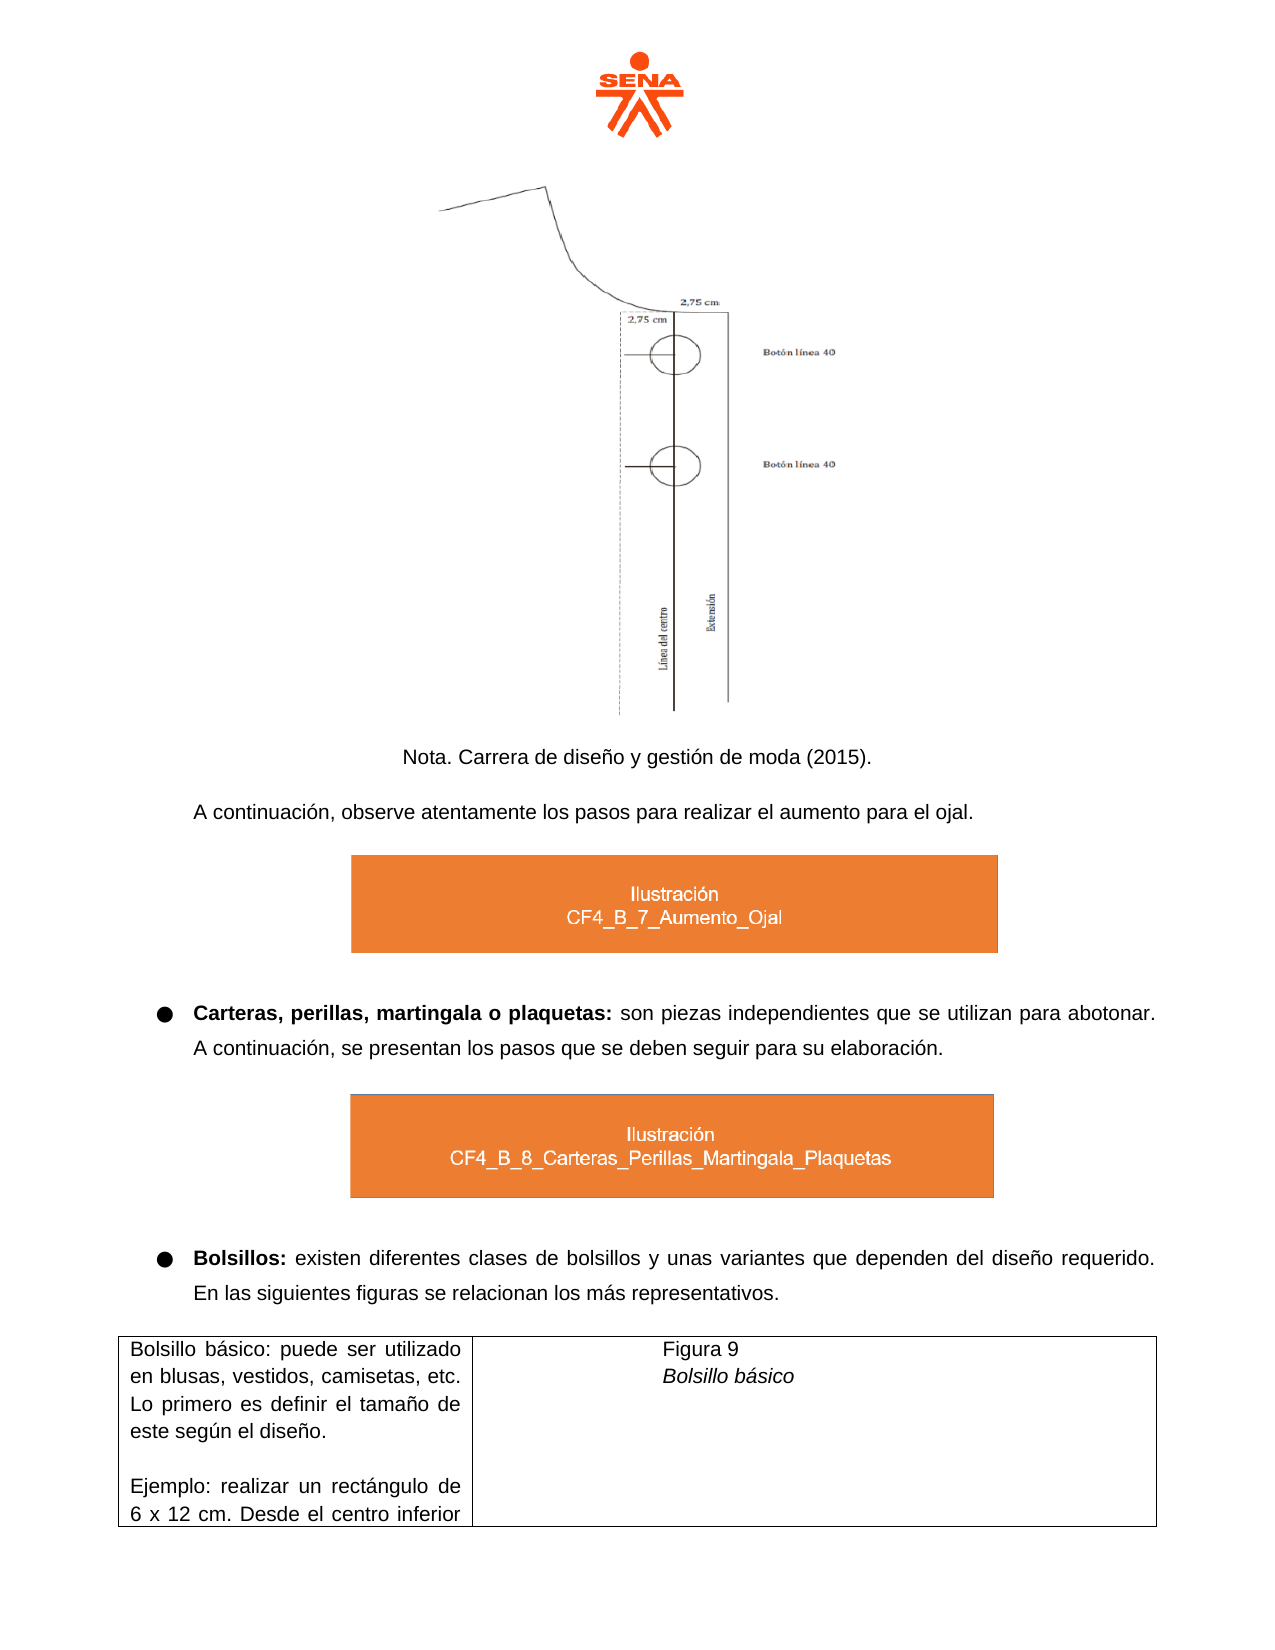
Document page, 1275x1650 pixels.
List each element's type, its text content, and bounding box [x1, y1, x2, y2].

picture [351, 855, 999, 953]
picture [350, 1090, 1000, 1198]
list Bolsillos: existen diferentes clases de bolsillos y unas variantes que dependen del diseño requerido. En las siguientes figuras se relacionan los más representativos. [156, 1234, 1157, 1304]
list Carteras, perillas, martingala o plaquetas: son piezas independientes que se utilizan para abotonar. A continuación, se presentan los pasos que se deben seguir para su elaboración. [156, 989, 1157, 1059]
text Nota. Carrera de diseño y gestión de moda (2015). [118, 745, 1157, 769]
picture [429, 177, 846, 718]
text A continuación, observe atentamente los pasos para realizar el aumento para el ojal. [193, 800, 1157, 824]
picture [585, 48, 690, 142]
table_header Figura 9 Bolsillo básico Nota. Carrera de diseño y gestión de moda (2015). [473, 1337, 1156, 1526]
